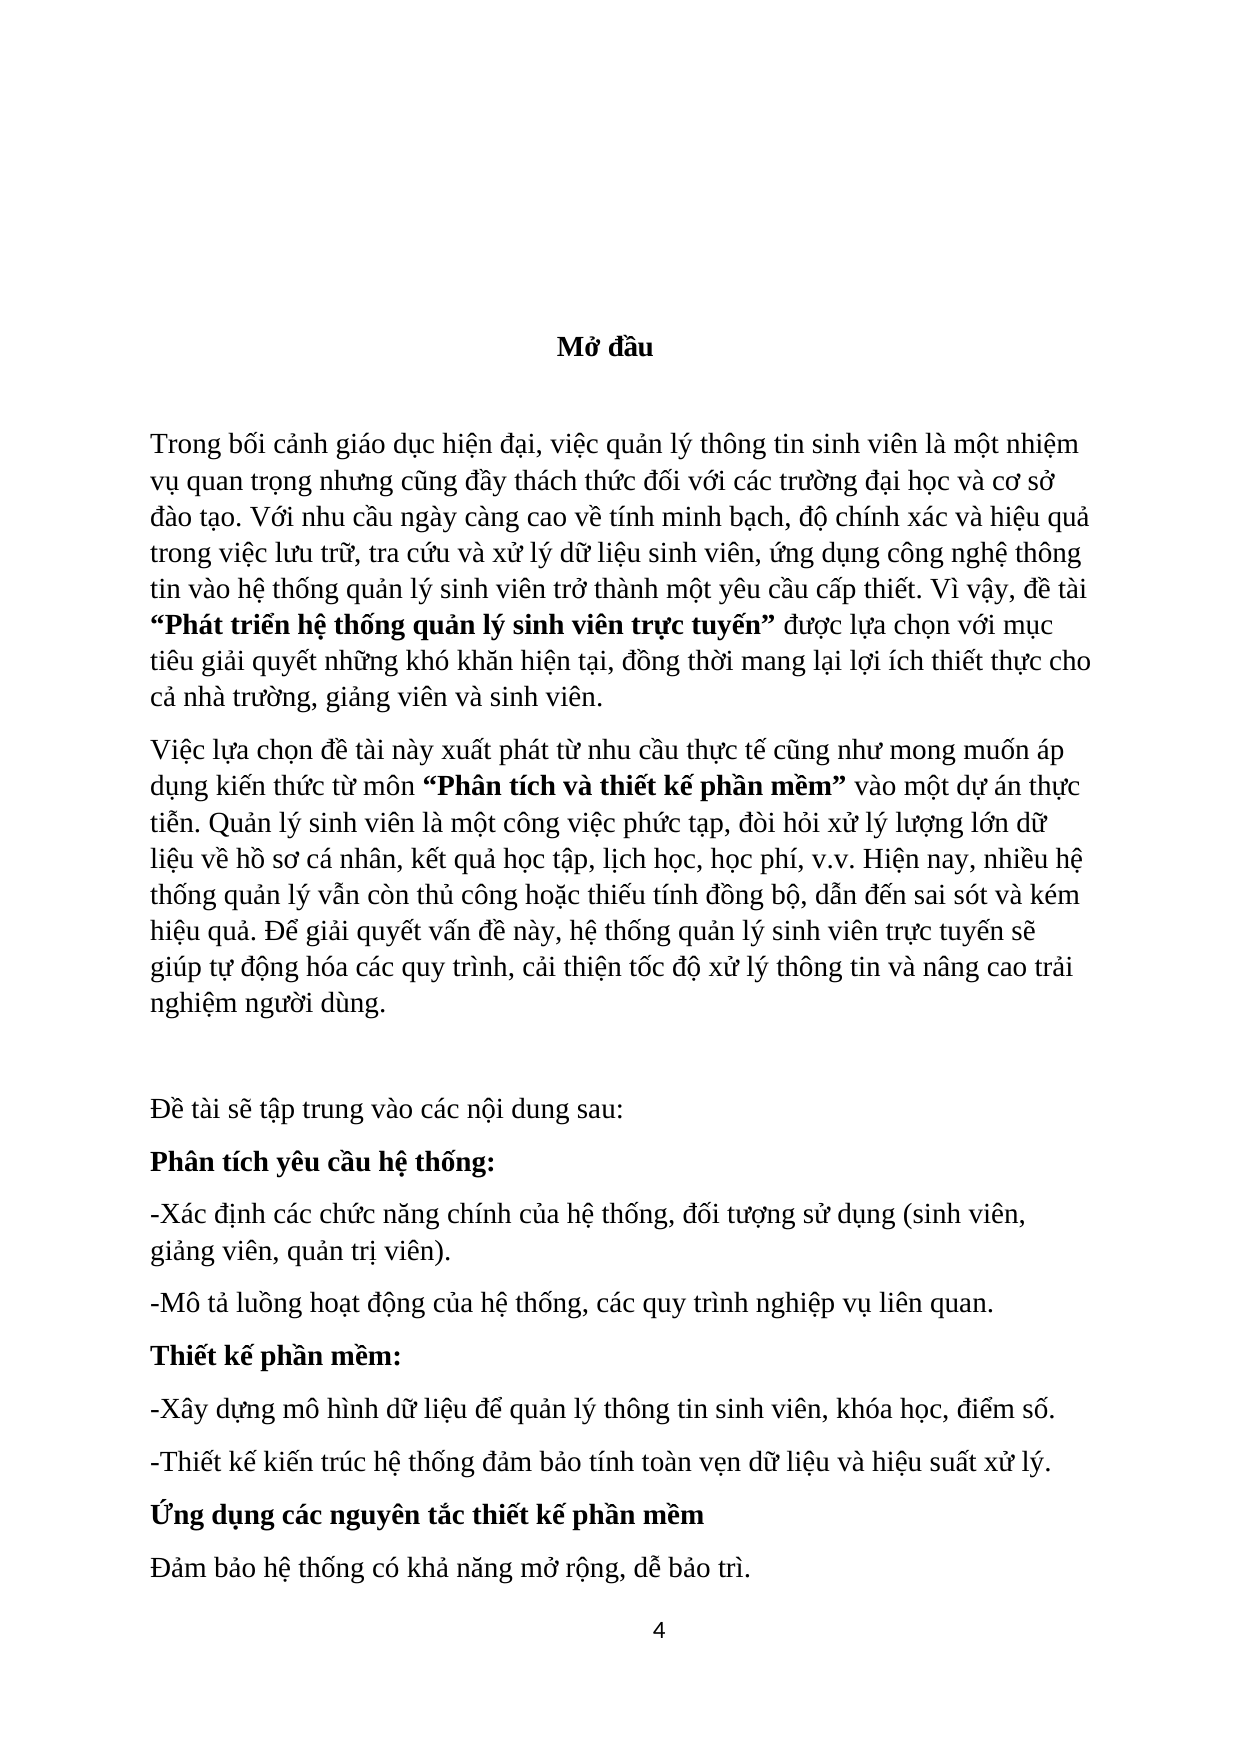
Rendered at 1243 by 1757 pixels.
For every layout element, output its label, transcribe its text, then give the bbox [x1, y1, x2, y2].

text Phân tích yêu cầu hệ thống: [150, 1144, 1093, 1177]
text Ứng dụng các nguyên tắc thiết kế phần mềm [150, 1497, 1093, 1530]
text -Xác định các chức năng chính của hệ thống, đối tượng sử dụng (sinh viên, giảng viên, quản trị viên). [150, 1197, 1093, 1266]
text Việc lựa chọn đề tài này xuất phát từ nhu cầu thực tế cũng như mong muốn áp dụng kiến thức từ môn “Phân tích và thiết kế phần mềm” vào một dự án thực tiễn. Quản lý sinh viên là một công việc phức tạp, đòi hỏi xử lý lượng lớn dữ liệu về hồ sơ cá nhân, kết quả học tập, lịch học, học phí, v.v. Hiện nay, nhiều hệ thống quản lý vẫn còn thủ công hoặc thiếu tính đồng bộ, dẫn đến sai sót và kém hiệu quả. Để giải quyết vấn đề này, hệ thống quản lý sinh viên trực tuyến sẽ giúp tự động hóa các quy trình, cải thiện tốc độ xử lý thông tin và nâng cao trải nghiệm người dùng. [150, 732, 1093, 1019]
text -Thiết kế kiến trúc hệ thống đảm bảo tính toàn vẹn dữ liệu và hiệu suất xử lý. [150, 1444, 1093, 1478]
text Đề tài sẽ tập trung vào các nội dung sau: [150, 1091, 1093, 1124]
subtitle Mở đầu [150, 329, 1061, 363]
text Đảm bảo hệ thống có khả năng mở rộng, dễ bảo trì. [150, 1550, 1093, 1583]
text -Xây dựng mô hình dữ liệu để quản lý thông tin sinh viên, khóa học, điểm số. [150, 1391, 1093, 1425]
text Thiết kế phần mềm: [150, 1338, 1093, 1372]
text -Mô tả luồng hoạt động của hệ thống, các quy trình nghiệp vụ liên quan. [150, 1286, 1093, 1319]
text Trong bối cảnh giáo dục hiện đại, việc quản lý thông tin sinh viên là một nhiệm vụ quan trọng nhưng cũng đầy thách thức đối với các trường đại học và cơ sở đào tạo. Với nhu cầu ngày càng cao về tính minh bạch, độ chính xác và hiệu quả trong việc lưu trữ, tra cứu và xử lý dữ liệu sinh viên, ứng dụng công nghệ thông tin vào hệ thống quản lý sinh viên trở thành một yêu cầu cấp thiết. Vì vậy, đề tài “Phát triển hệ thống quản lý sinh viên trực tuyến” được lựa chọn với mục tiêu giải quyết những khó khăn hiện tại, đồng thời mang lại lợi ích thiết thực cho cả nhà trường, giảng viên và sinh viên. [150, 427, 1093, 713]
